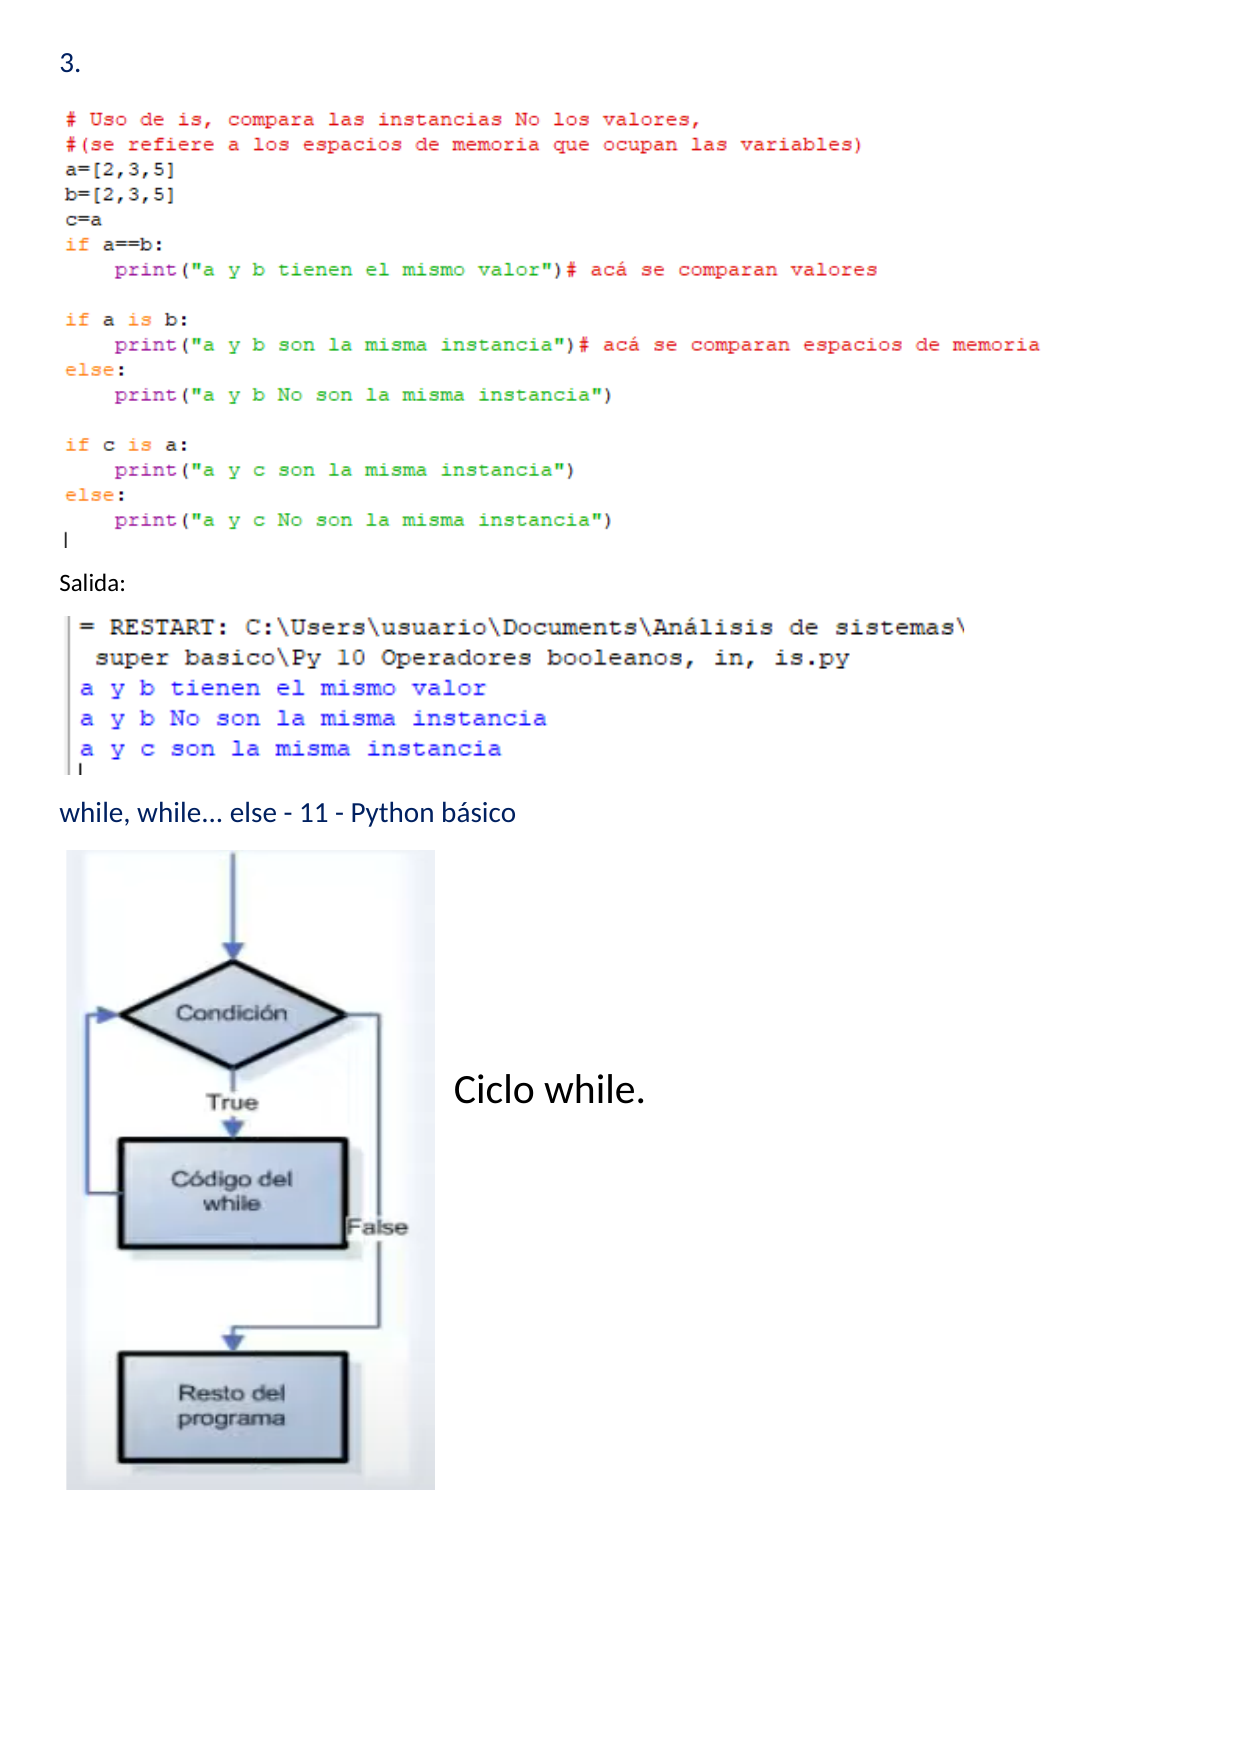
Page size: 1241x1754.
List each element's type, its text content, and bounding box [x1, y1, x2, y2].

text 3. [59, 44, 1181, 80]
text Ciclo while. [435, 1063, 1181, 1114]
picture [59, 616, 965, 775]
text while, while... else - 11 - Python básico [59, 794, 1181, 829]
text Salida: [59, 567, 1181, 597]
picture [59, 99, 1066, 548]
picture [66, 850, 435, 1490]
